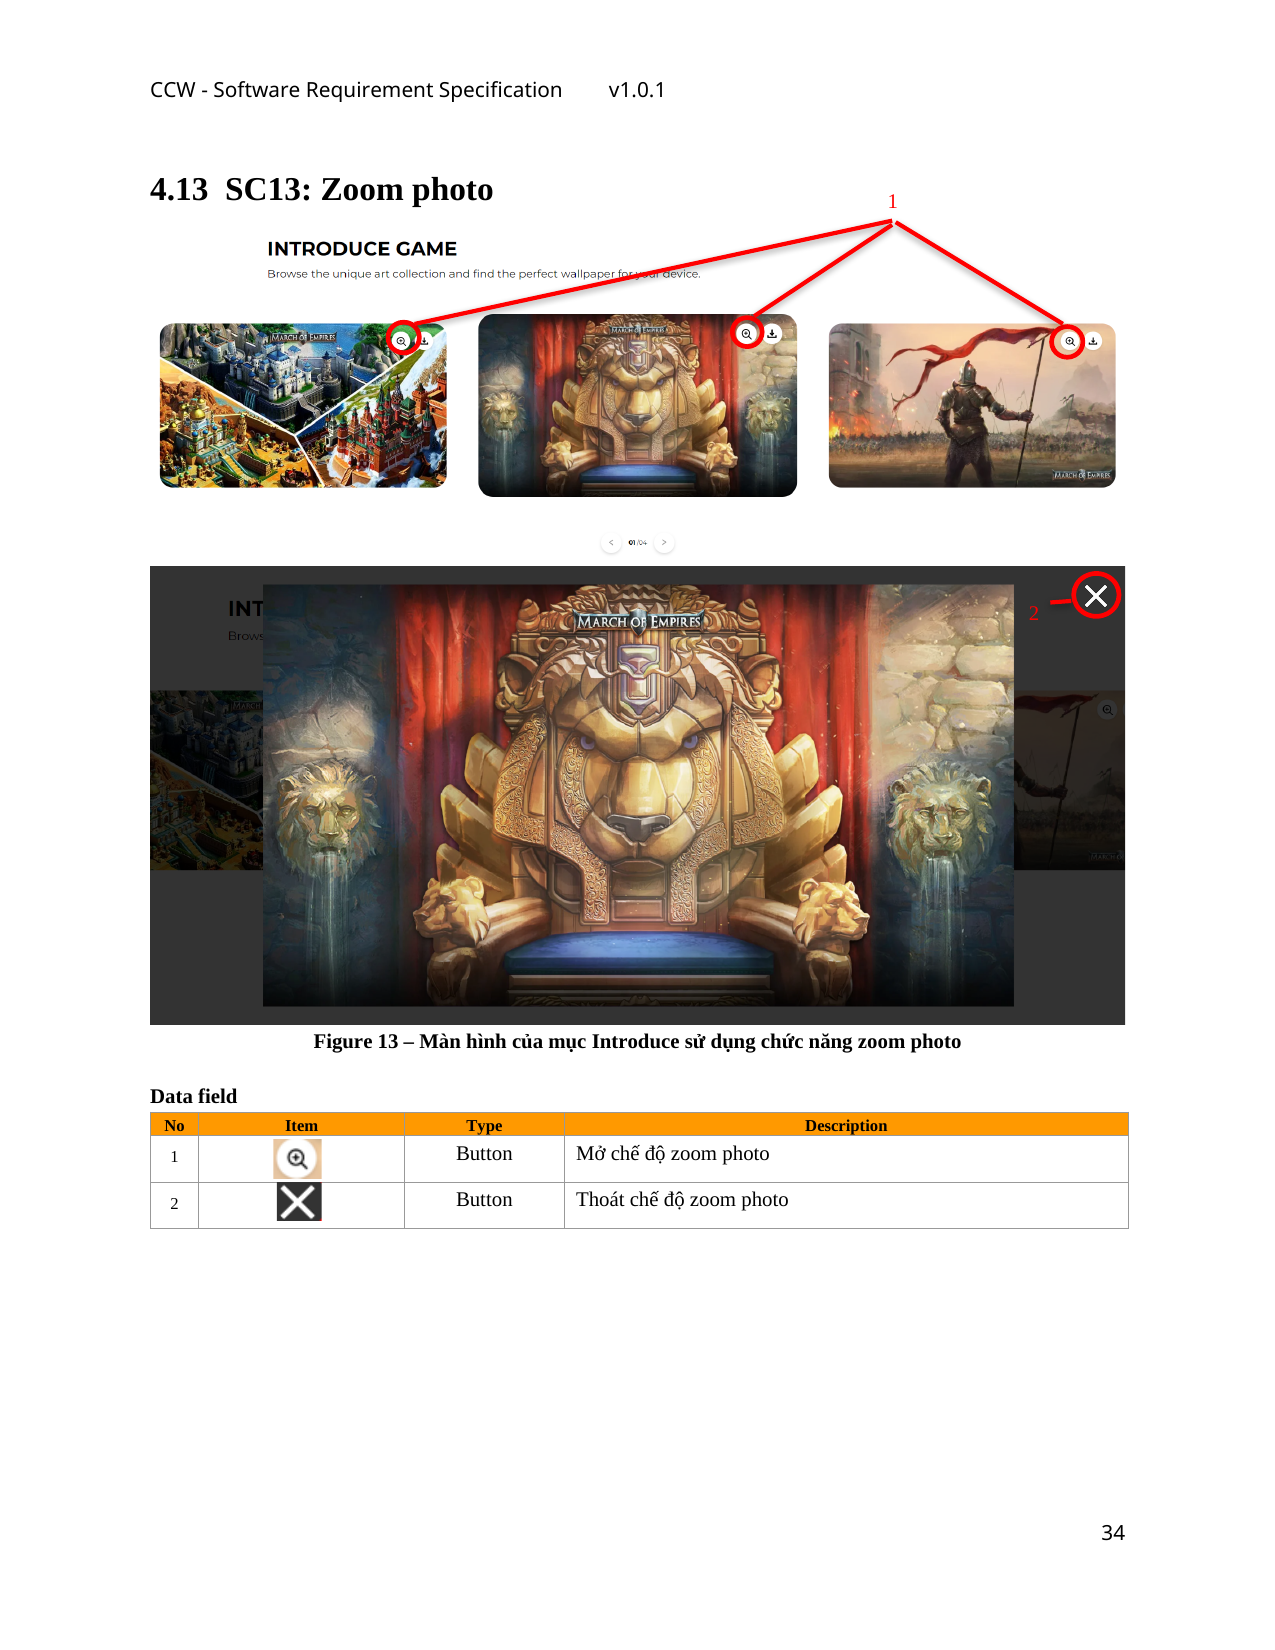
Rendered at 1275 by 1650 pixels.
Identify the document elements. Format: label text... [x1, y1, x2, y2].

table_cell Button [405, 1136, 564, 1181]
table_cell Thoát chế độ zoom photo [565, 1183, 1128, 1228]
picture [273, 1139, 322, 1179]
text SC13: Zoom photo [150, 169, 1125, 208]
text Figure 13 – Màn hình của mục Introduce sử dụng chức năng zoom photo [150, 1029, 1125, 1053]
table_cell Mở chế độ zoom photo [565, 1136, 1128, 1181]
picture [150, 213, 1125, 562]
picture [276, 1182, 322, 1221]
table_header Item [199, 1113, 404, 1135]
table_cell 2 [151, 1183, 198, 1228]
table_header No [151, 1113, 198, 1135]
table_cell Button [405, 1183, 564, 1228]
table_header Description [565, 1113, 1128, 1135]
picture [150, 566, 1125, 1025]
text Data field [150, 1084, 1125, 1108]
table_cell 1 [151, 1136, 198, 1181]
table_cell [199, 1183, 404, 1228]
table_cell [199, 1136, 404, 1181]
table_header Type [405, 1113, 564, 1135]
